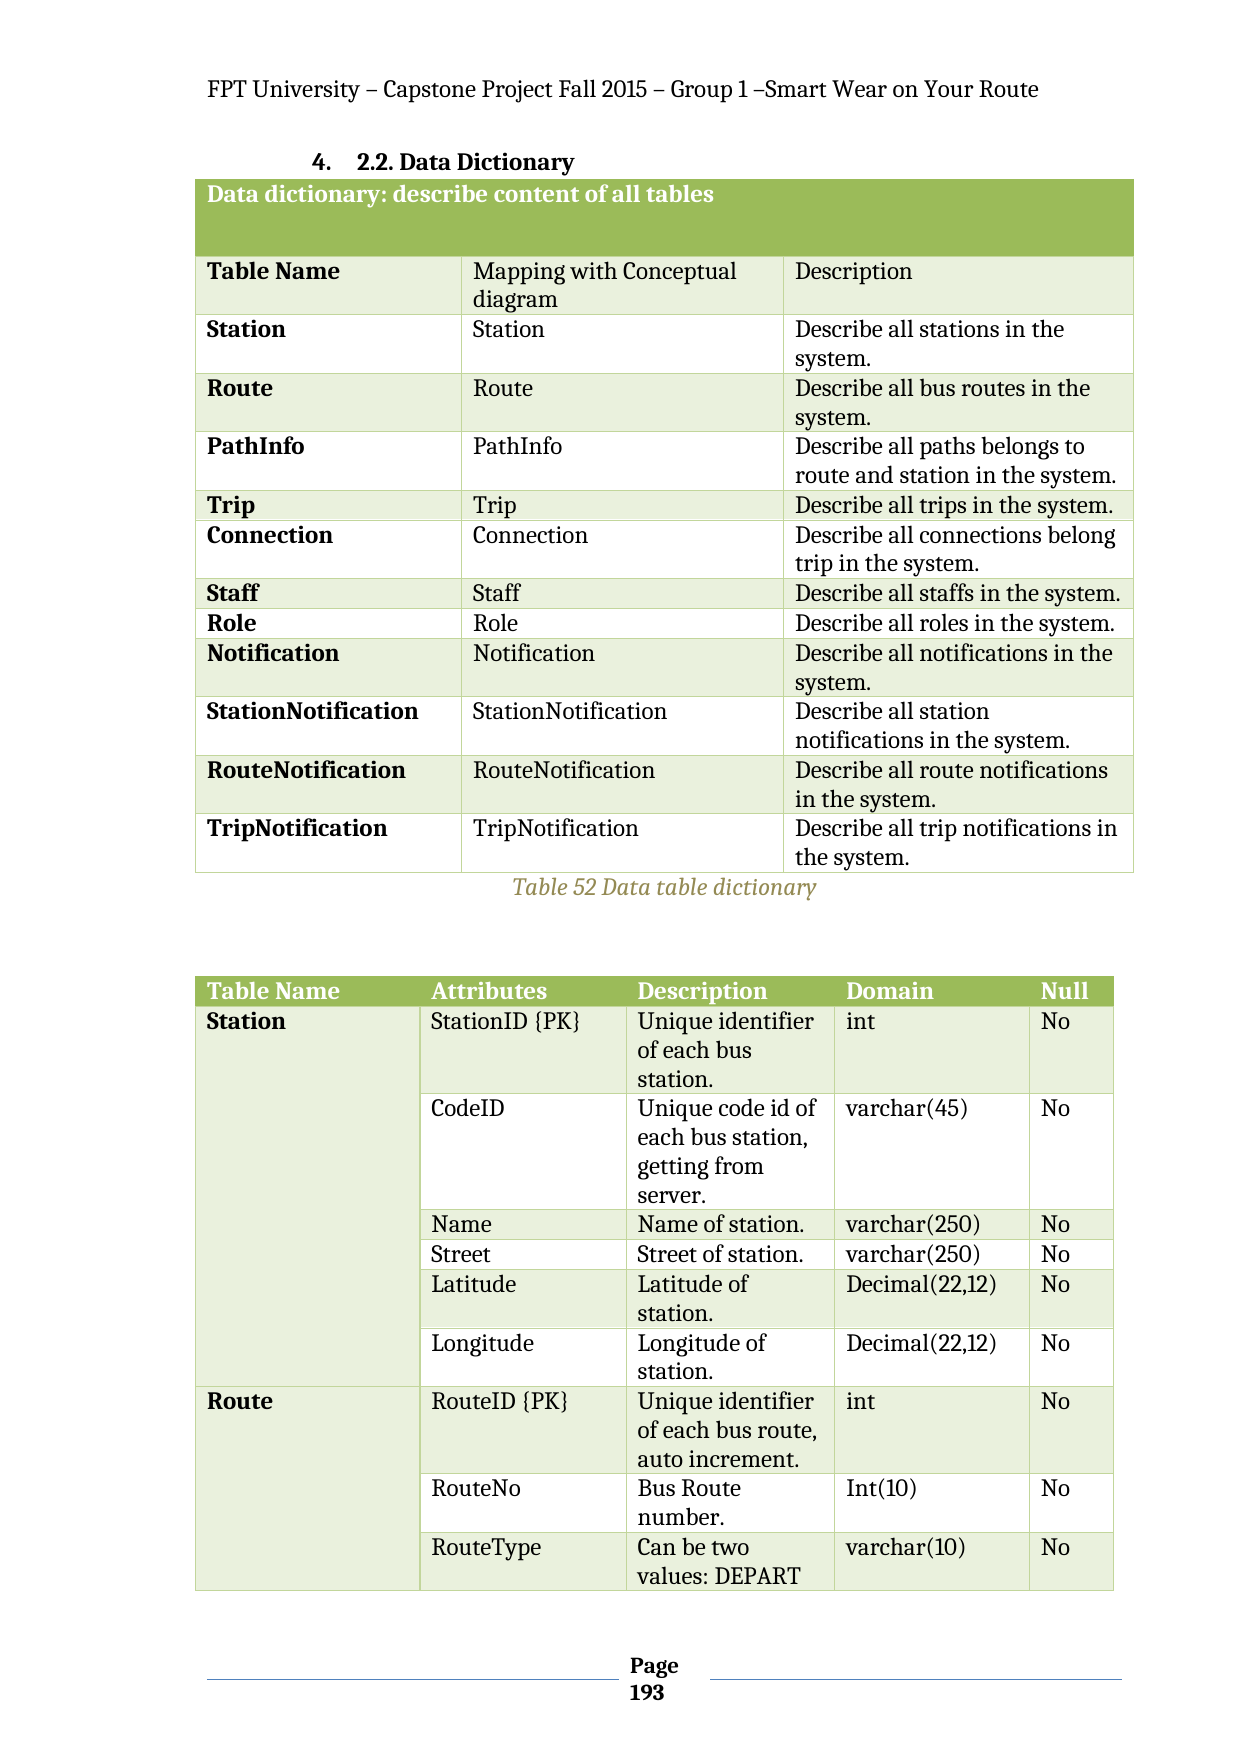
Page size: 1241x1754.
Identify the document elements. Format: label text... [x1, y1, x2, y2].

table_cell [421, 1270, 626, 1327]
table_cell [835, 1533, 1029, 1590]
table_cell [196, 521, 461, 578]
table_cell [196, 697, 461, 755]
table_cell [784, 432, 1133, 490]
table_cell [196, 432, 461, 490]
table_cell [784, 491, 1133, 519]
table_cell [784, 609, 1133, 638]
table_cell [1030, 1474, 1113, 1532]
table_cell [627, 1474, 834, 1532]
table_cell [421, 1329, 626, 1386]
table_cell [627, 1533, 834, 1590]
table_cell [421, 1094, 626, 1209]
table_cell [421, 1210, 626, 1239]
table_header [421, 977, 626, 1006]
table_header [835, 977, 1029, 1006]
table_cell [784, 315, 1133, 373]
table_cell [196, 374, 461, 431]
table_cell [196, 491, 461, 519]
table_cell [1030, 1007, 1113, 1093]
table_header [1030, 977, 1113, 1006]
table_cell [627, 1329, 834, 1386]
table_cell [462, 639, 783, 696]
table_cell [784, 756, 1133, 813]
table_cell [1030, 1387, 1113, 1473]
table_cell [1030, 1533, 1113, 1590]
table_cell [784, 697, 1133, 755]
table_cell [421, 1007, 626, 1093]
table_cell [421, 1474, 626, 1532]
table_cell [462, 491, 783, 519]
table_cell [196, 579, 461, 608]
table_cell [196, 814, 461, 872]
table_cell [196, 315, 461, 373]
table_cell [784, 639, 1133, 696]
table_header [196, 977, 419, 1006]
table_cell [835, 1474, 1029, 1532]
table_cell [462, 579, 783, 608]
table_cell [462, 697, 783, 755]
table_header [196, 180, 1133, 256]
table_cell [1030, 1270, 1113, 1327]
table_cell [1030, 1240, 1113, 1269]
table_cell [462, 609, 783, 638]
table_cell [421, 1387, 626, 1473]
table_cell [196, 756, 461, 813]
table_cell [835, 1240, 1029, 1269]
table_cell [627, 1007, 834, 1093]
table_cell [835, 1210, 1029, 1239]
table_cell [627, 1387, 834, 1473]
subtitle 2.2. Data Dictionary [312, 148, 1122, 176]
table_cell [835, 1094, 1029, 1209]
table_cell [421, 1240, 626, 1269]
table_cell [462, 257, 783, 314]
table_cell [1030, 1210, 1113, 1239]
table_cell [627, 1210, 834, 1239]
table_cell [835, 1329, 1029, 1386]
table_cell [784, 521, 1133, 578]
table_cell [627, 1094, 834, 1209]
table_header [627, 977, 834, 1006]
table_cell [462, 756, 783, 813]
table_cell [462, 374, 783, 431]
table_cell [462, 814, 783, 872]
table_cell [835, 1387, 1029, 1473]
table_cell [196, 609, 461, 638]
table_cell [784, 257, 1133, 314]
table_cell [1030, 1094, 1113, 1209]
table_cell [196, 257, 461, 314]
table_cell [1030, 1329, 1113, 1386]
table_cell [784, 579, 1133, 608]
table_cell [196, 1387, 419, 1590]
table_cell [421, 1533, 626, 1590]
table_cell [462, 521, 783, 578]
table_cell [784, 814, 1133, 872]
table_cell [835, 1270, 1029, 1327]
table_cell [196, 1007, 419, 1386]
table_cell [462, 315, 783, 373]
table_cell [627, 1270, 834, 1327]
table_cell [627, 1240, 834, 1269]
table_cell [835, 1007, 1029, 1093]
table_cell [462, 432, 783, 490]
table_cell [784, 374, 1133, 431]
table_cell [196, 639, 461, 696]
